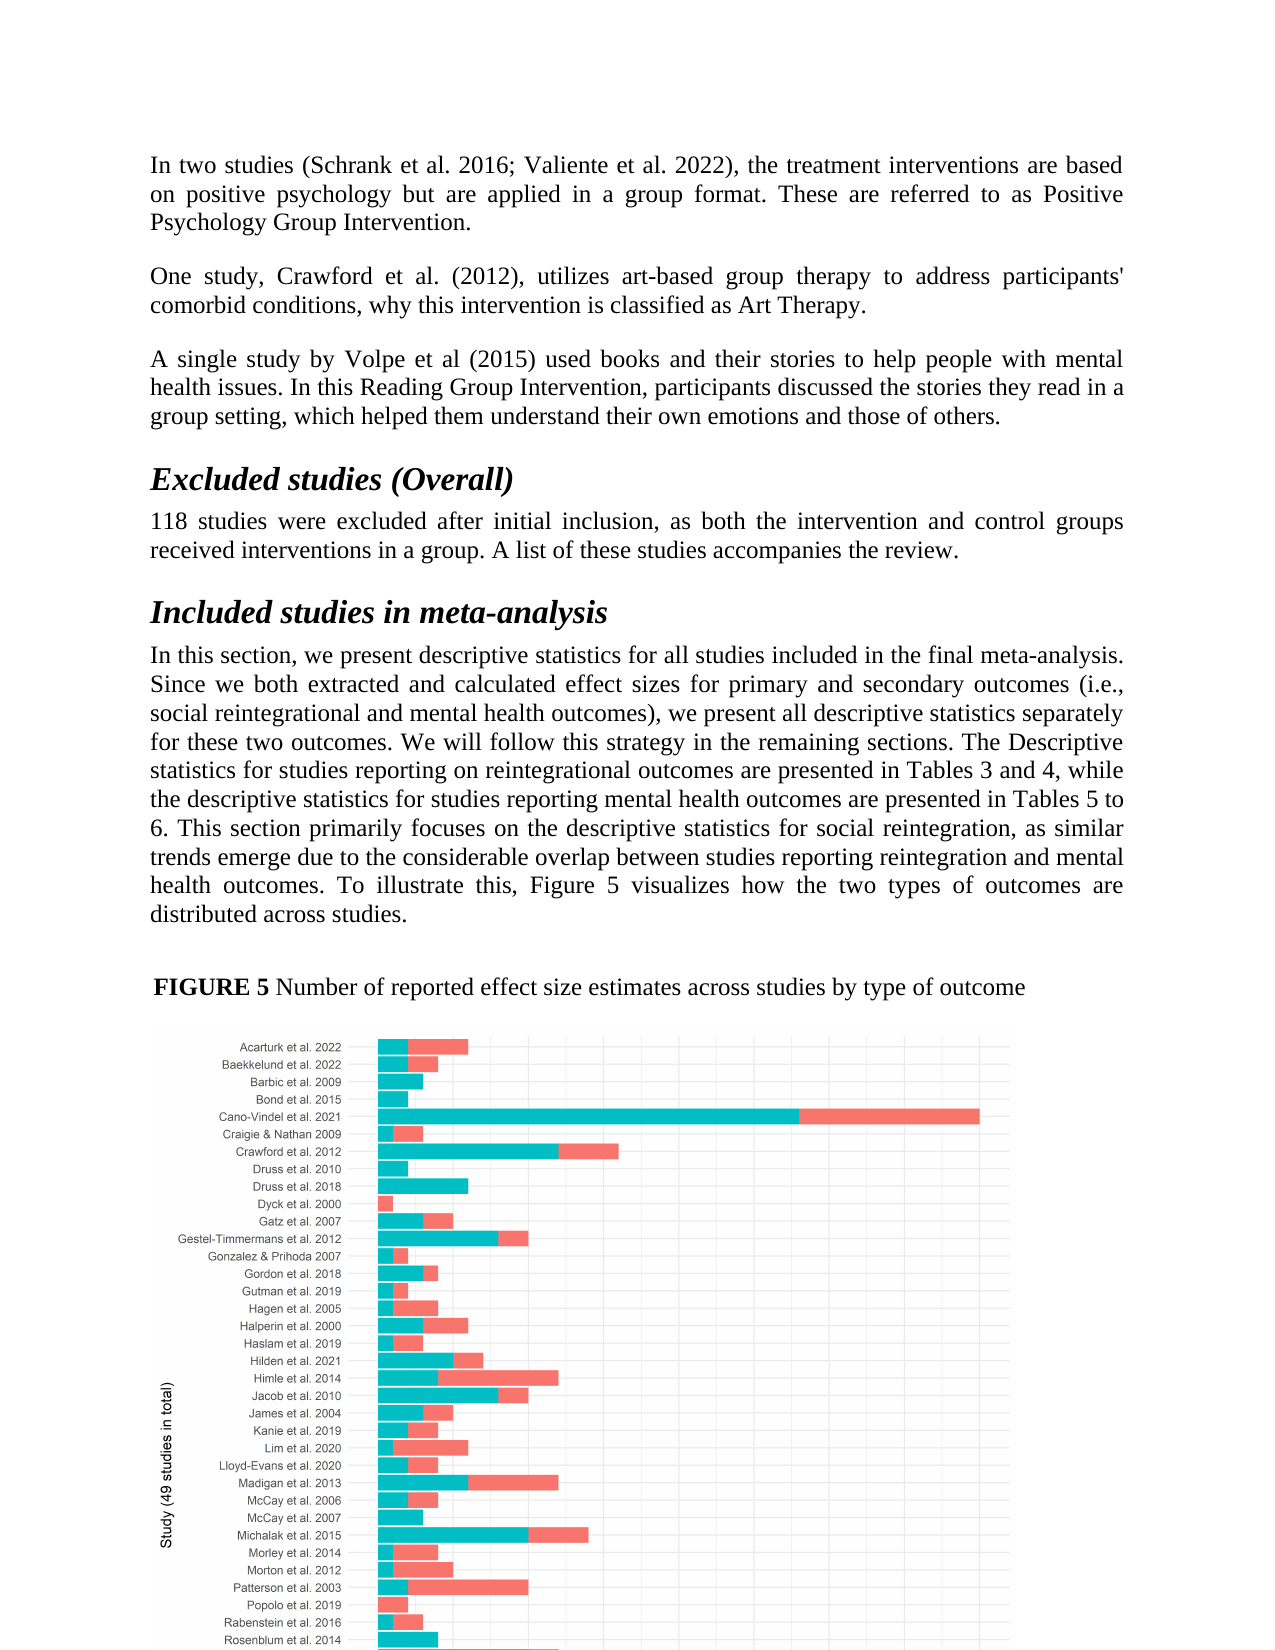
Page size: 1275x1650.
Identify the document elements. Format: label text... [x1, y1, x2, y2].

text 118 studies were excluded after initial inclusion, as both the intervention and control groups received interventions in a group. A list of these studies accompanies the review. [150, 506, 1125, 564]
text In this section, we present descriptive statistics for all studies included in the final meta-analysis. Since we both extracted and calculated effect sizes for primary and secondary outcomes (i.e., social reintegrational and mental health outcomes), we present all descriptive statistics separately for these two outcomes. We will follow this strategy in the remaining sections. The Descriptive statistics for studies reporting on reintegrational outcomes are presented in Tables 3 and 4, while the descriptive statistics for studies reporting mental health outcomes are presented in Tables 5 to 6. This section primarily focuses on the descriptive statistics for social reintegration, as similar trends emerge due to the considerable overlap between studies reporting reintegration and mental health outcomes. To illustrate this, Figure 5 visualizes how the two types of outcomes are distributed across studies. [150, 640, 1125, 928]
subtitle Excluded studies (Overall) [150, 459, 1125, 497]
picture [153, 1029, 1017, 1650]
text One study, Crawford et al. (2012), utilizes art-based group therapy to address participants' comorbid conditions, why this intervention is classified as Art Therapy. [150, 261, 1125, 319]
text A single study by Volpe et al (2015) used books and their stories to help people with mental health issues. In this Reading Group Intervention, participants discussed the stories they read in a group setting, which helped them understand their own emotions and those of others. [150, 344, 1125, 459]
subtitle Included studies in meta-analysis [150, 593, 1125, 631]
text In two studies (Schrank et al. 2016; Valiente et al. 2022), the treatment interventions are based on positive psychology but are applied in a group format. These are referred to as Positive Psychology Group Intervention. [150, 150, 1125, 236]
